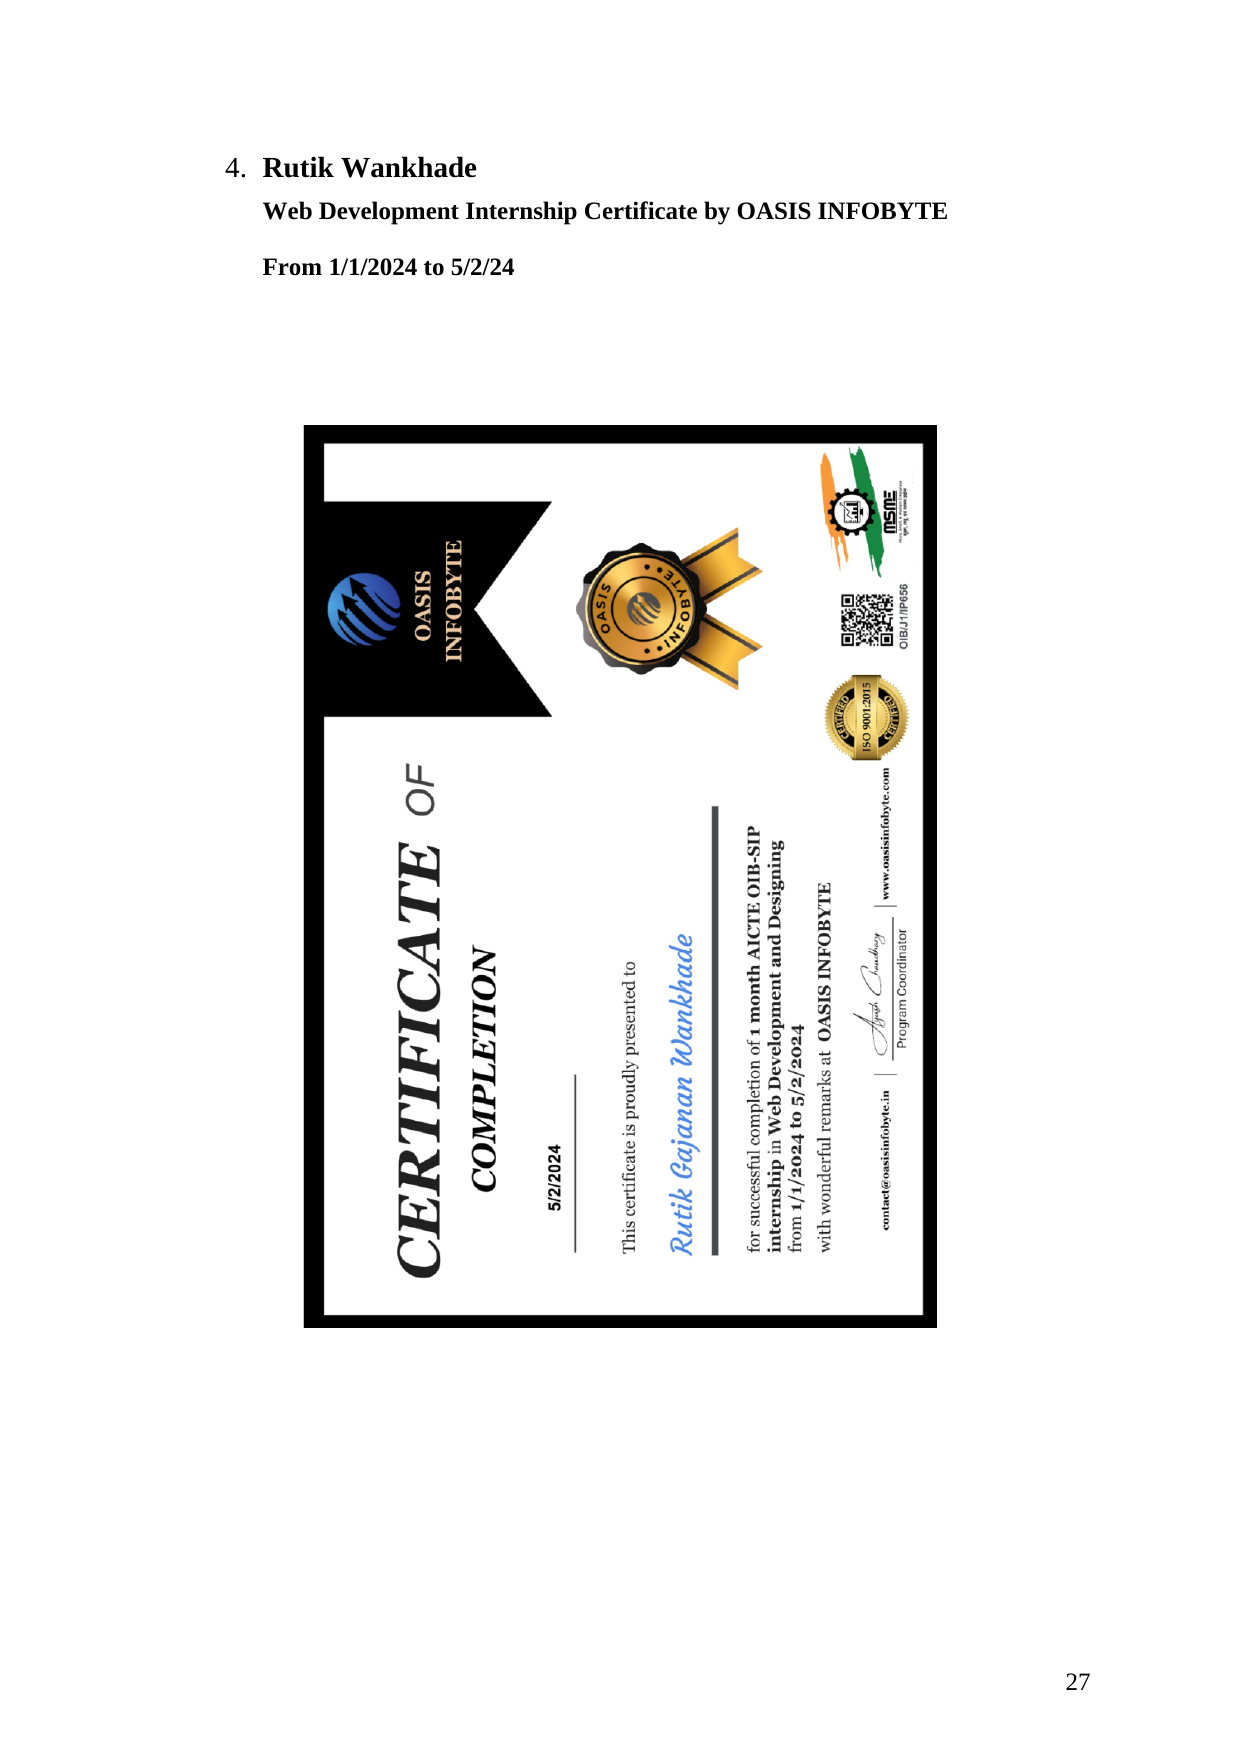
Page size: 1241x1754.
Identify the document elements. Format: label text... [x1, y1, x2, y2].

list Rutik Wankhade [225, 150, 1090, 183]
text From 1/1/2024 to 5/2/24 [187, 252, 1090, 280]
picture [304, 426, 937, 1328]
text Web Development Internship Certificate by OASIS INFOBYTE [262, 196, 1090, 225]
